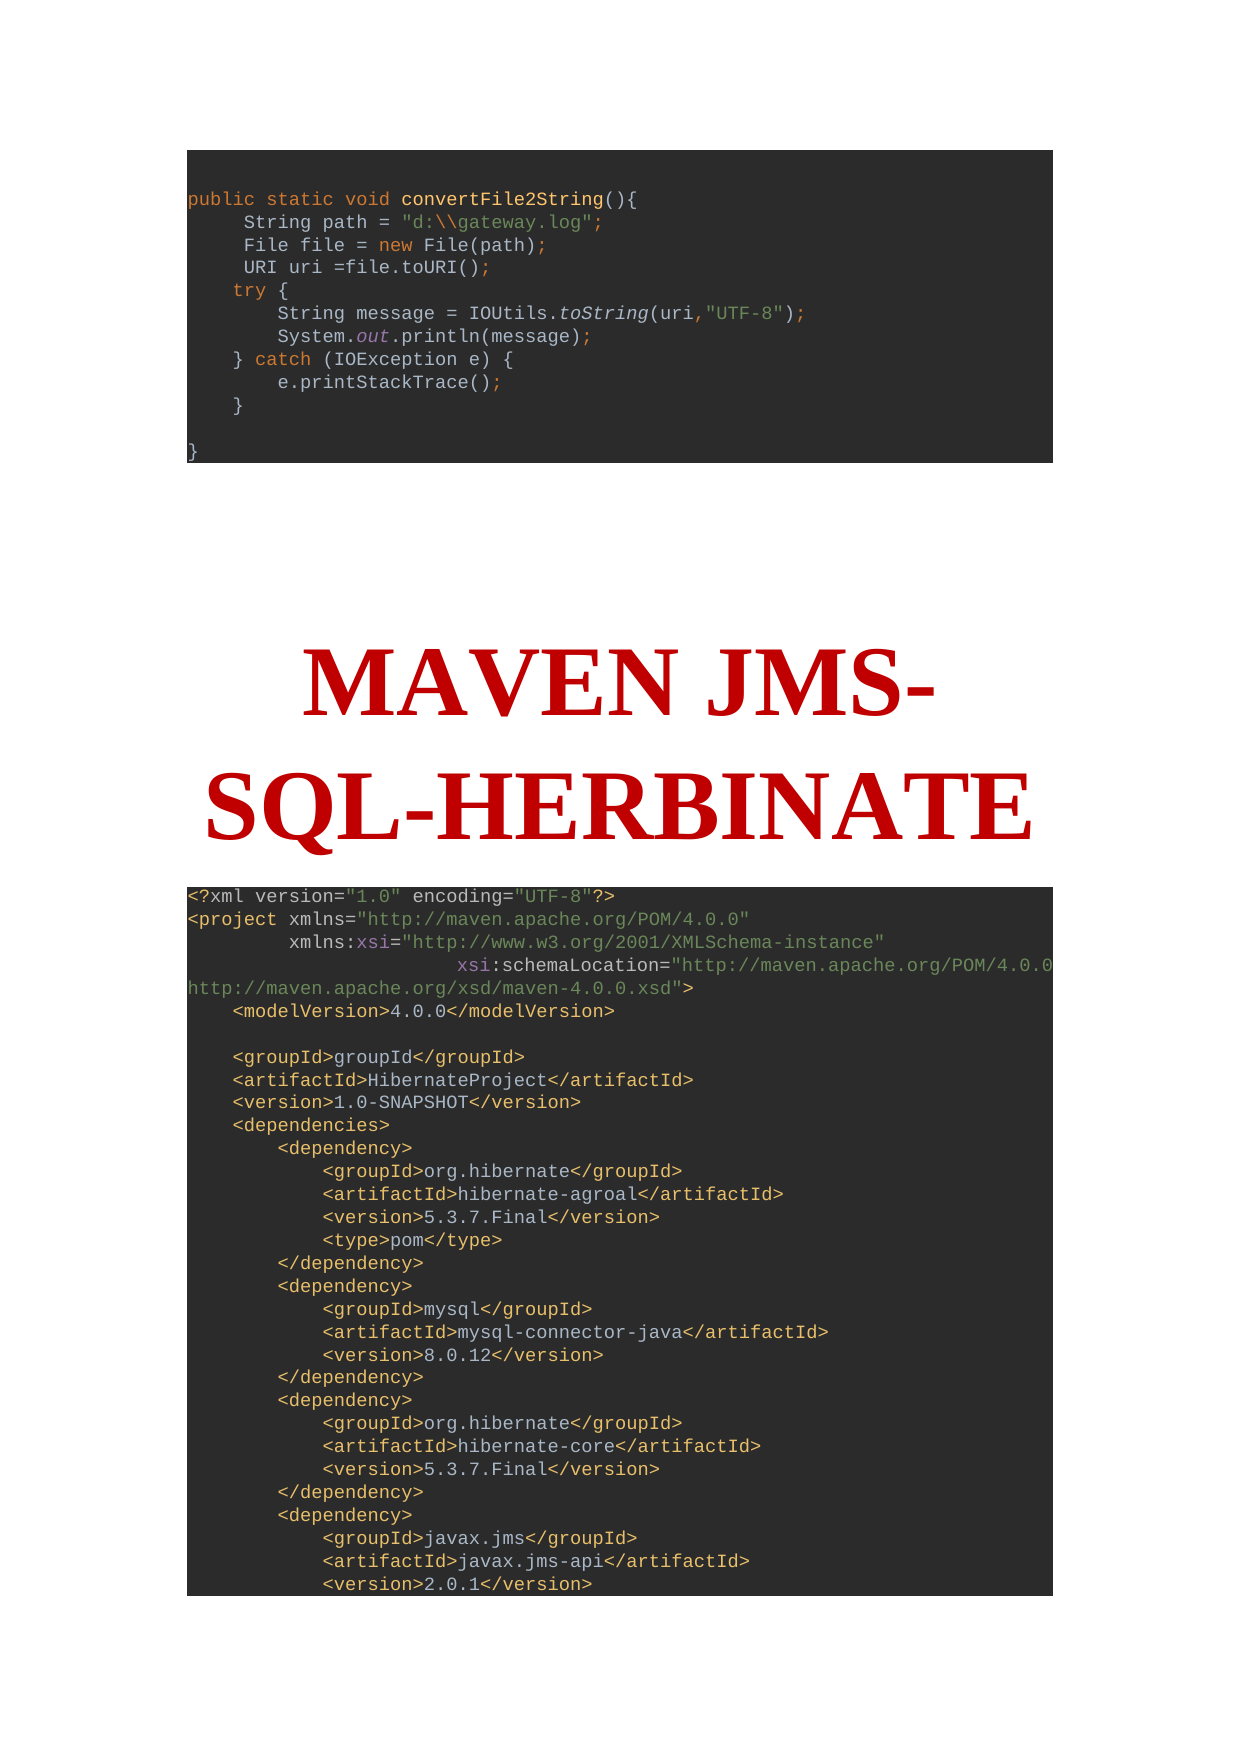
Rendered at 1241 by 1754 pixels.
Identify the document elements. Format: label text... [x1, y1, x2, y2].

text MAVEN JMS-SQL-HERBINATE [187, 622, 1053, 861]
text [187, 887, 1053, 1596]
text public static void convertFile2String(){ String path = "d:\\gateway.log"; File file = new File(path); URI uri =file.toURI(); try { String message = IOUtils.toString(uri,"UTF-8"); System.out.println(message); } catch (IOException e) { e.printStackTrace(); } } [187, 189, 1053, 463]
